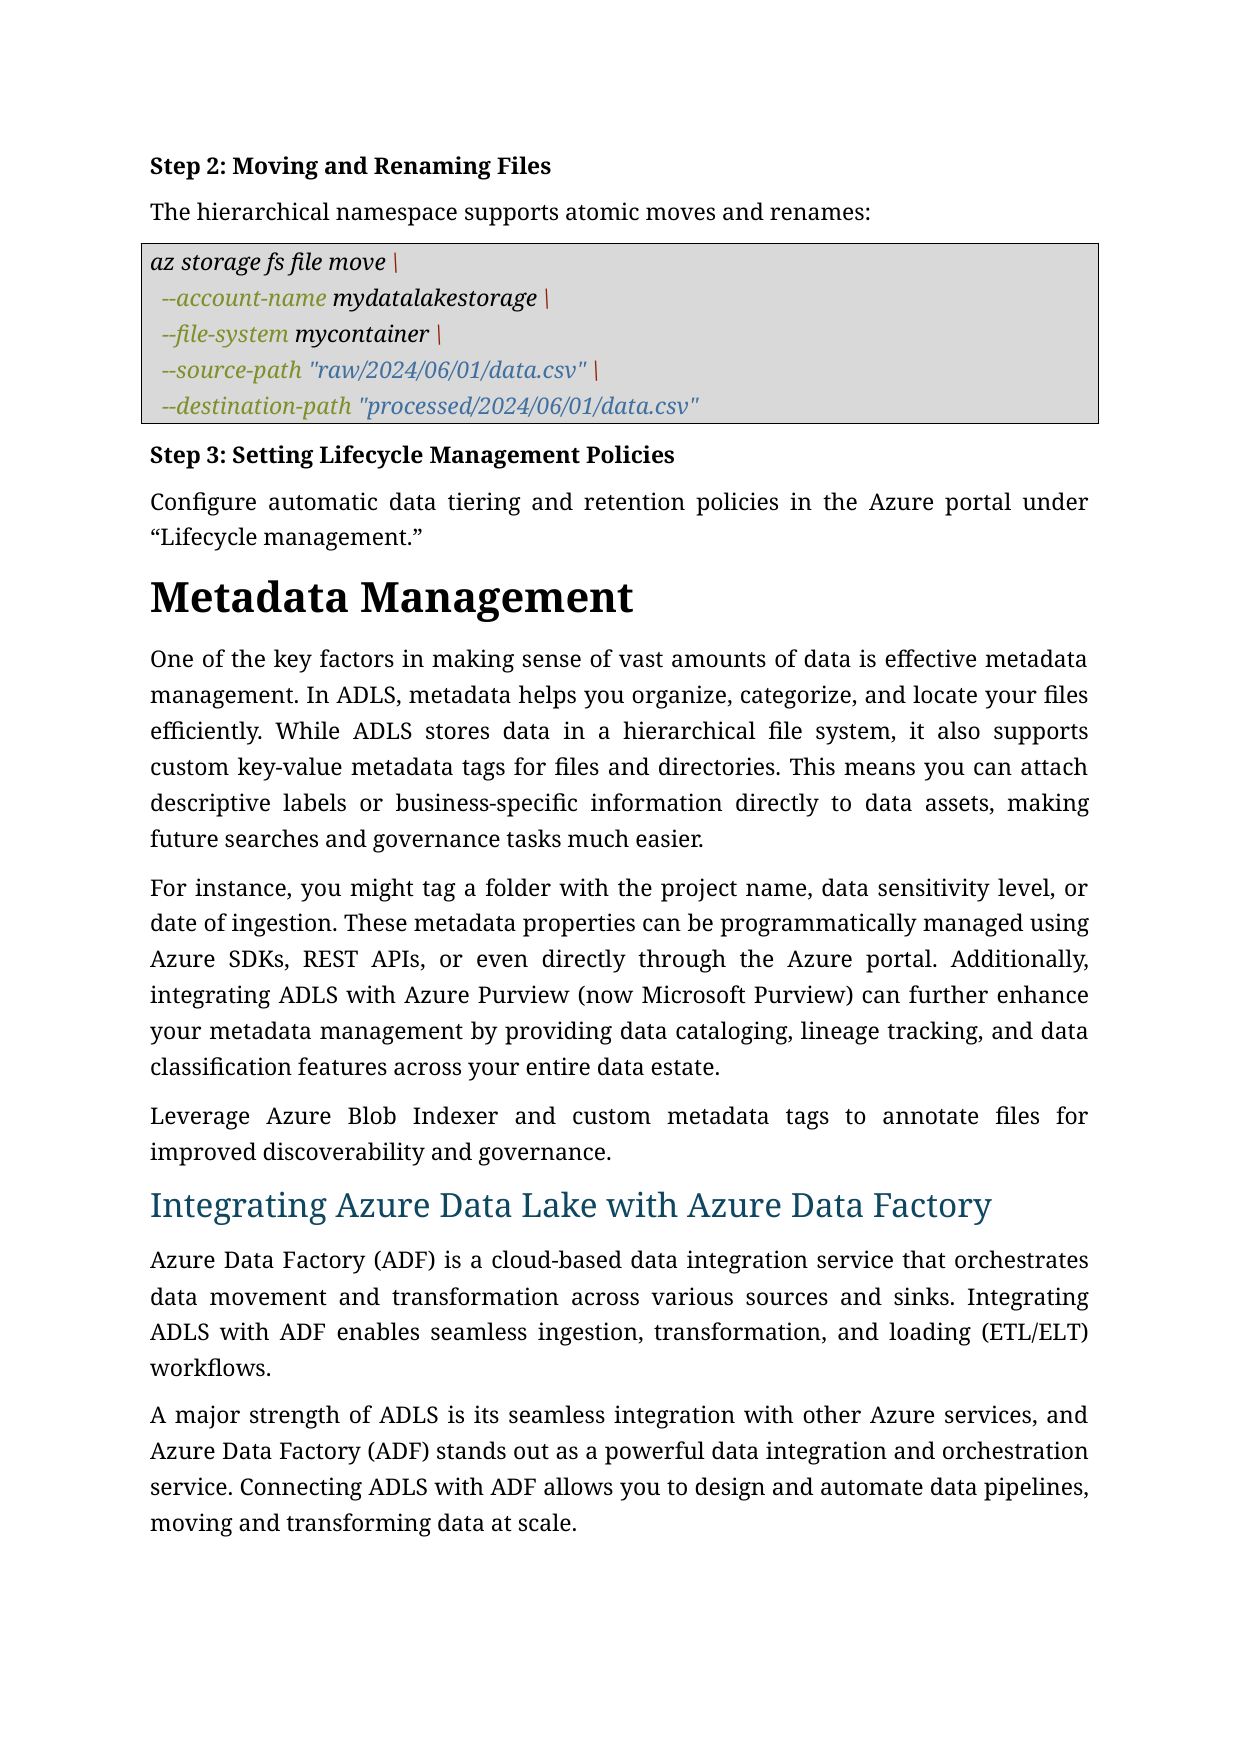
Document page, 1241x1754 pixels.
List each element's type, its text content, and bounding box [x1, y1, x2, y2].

text Configure automatic data tiering and retention policies in the Azure portal under “Lifecycle management.” [150, 485, 1090, 553]
text az storage fs file move \ --account-name mydatalakestorage \ --file-system mycontainer \ --source-path "raw/2024/06/01/data.csv" \ --destination-path "processed/2024/06/01/data.csv" [142, 244, 1098, 423]
subtitle Metadata Management [150, 568, 1090, 624]
text Step 3: Setting Lifecycle Management Policies [150, 439, 1090, 470]
text Step 2: Moving and Renaming Files [150, 150, 1090, 181]
subtitle Integrating Azure Data Lake with Azure Data Factory [150, 1182, 1090, 1227]
text For instance, you might tag a folder with the project name, data sensitivity level, or date of ingestion. These metadata properties can be programmatically managed using Azure SDKs, REST APIs, or even directly through the Azure portal. Additionally, integrating ADLS with Azure Purview (now Microsoft Purview) can further enhance your metadata management by providing data cataloging, lineage tracking, and data classification features across your entire data estate. [150, 871, 1090, 1082]
text Leverage Azure Blob Indexer and custom metadata tags to annotate files for improved discoverability and governance. [150, 1099, 1090, 1167]
text A major strength of ADLS is its seamless integration with other Azure services, and Azure Data Factory (ADF) stands out as a powerful data integration and orchestration service. Connecting ADLS with ADF allows you to design and automate data pipelines, moving and transforming data at scale. [150, 1399, 1090, 1538]
text One of the key factors in making sense of vast amounts of data is effective metadata management. In ADLS, metadata helps you organize, categorize, and locate your files efficiently. While ADLS stores data in a hierarchical file system, it also supports custom key-value metadata tags for files and directories. This means you can attach descriptive labels or business-specific information directly to data assets, making future searches and governance tasks much easier. [150, 643, 1090, 854]
text The hierarchical namespace supports atomic moves and renames: [150, 196, 1090, 228]
text Azure Data Factory (ADF) is a cloud-based data integration service that orchestrates data movement and transformation across various sources and sinks. Integrating ADLS with ADF enables seamless ingestion, transformation, and loading (ETL/ELT) workflows. [150, 1244, 1090, 1383]
